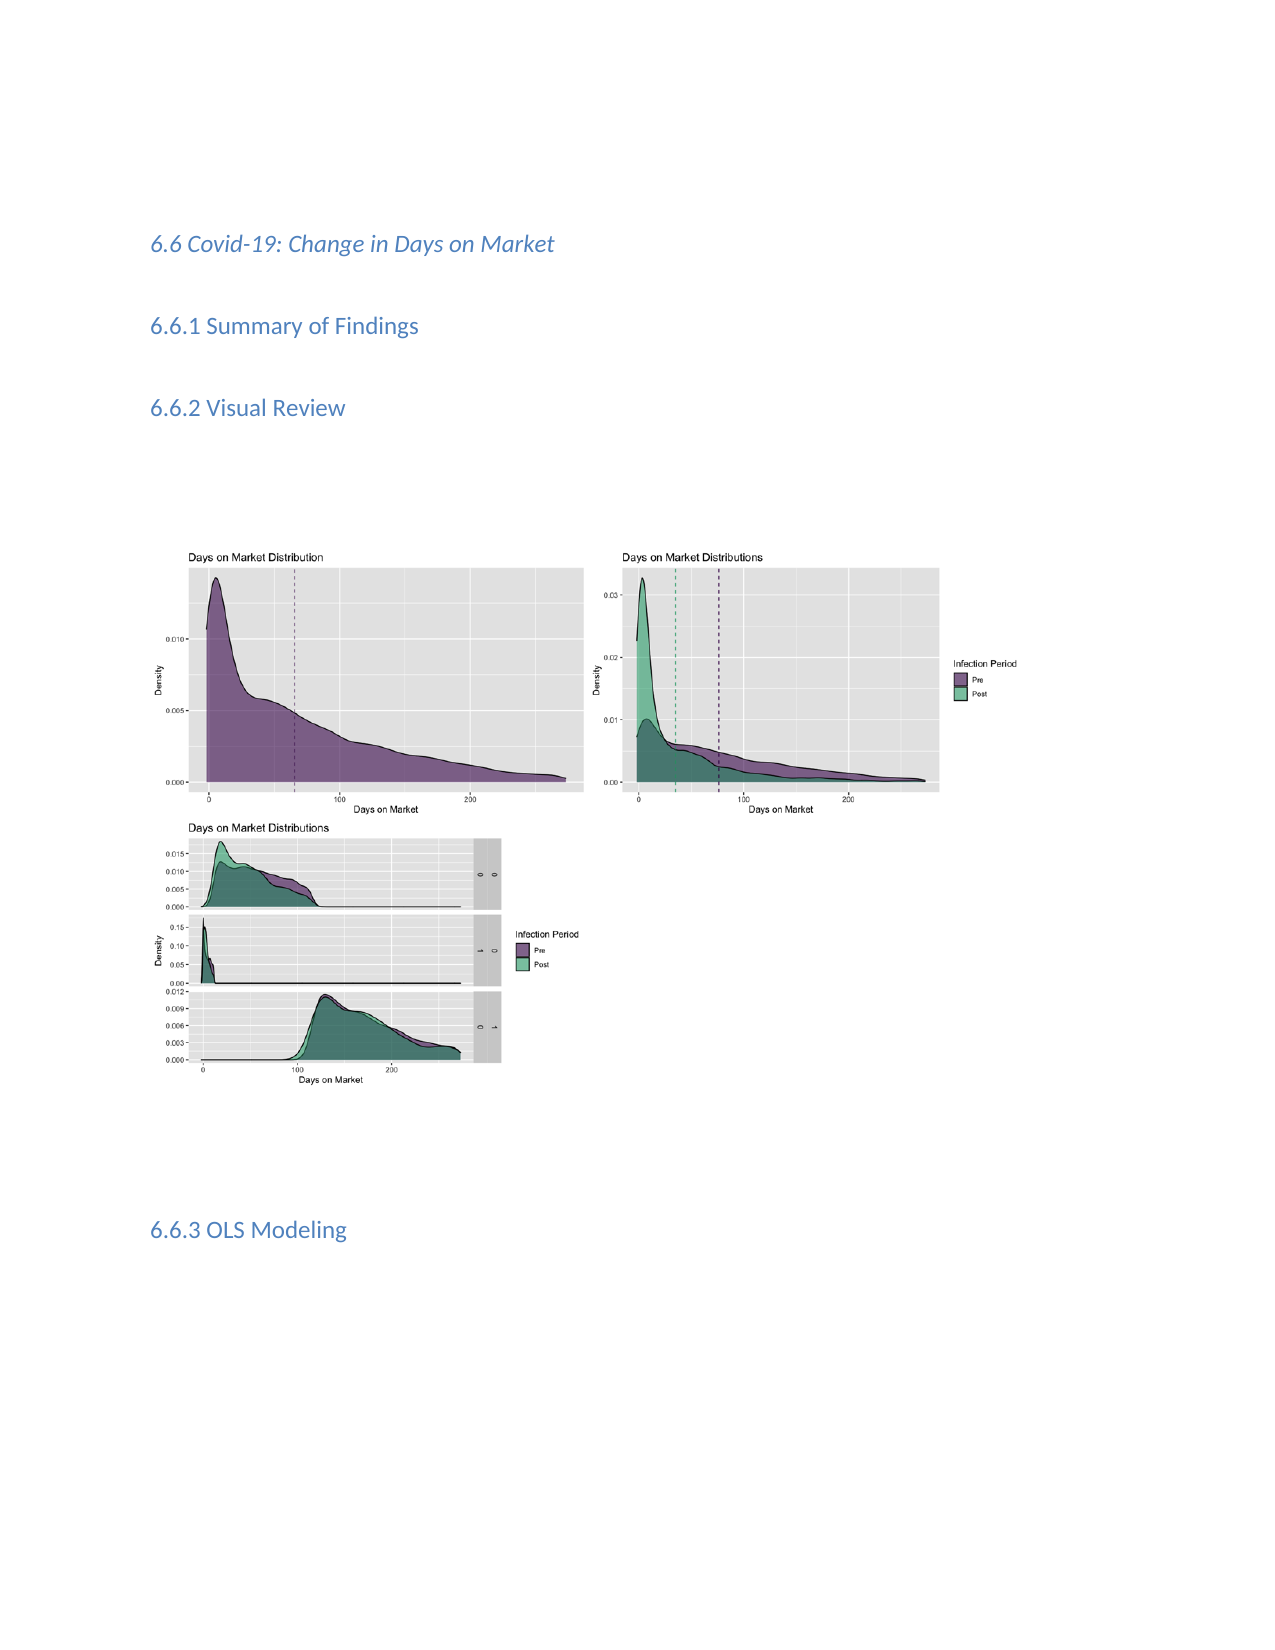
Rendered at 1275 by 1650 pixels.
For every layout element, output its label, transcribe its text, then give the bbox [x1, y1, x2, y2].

picture [150, 548, 1025, 1089]
subtitle 6.6 Covid-19: Change in Days on Market [150, 228, 1125, 259]
subtitle 6.6.1 Summary of Findings [150, 310, 1125, 341]
subtitle 6.6.3 OLS Modeling [150, 1214, 1125, 1245]
subtitle 6.6.2 Visual Review [150, 392, 1125, 423]
